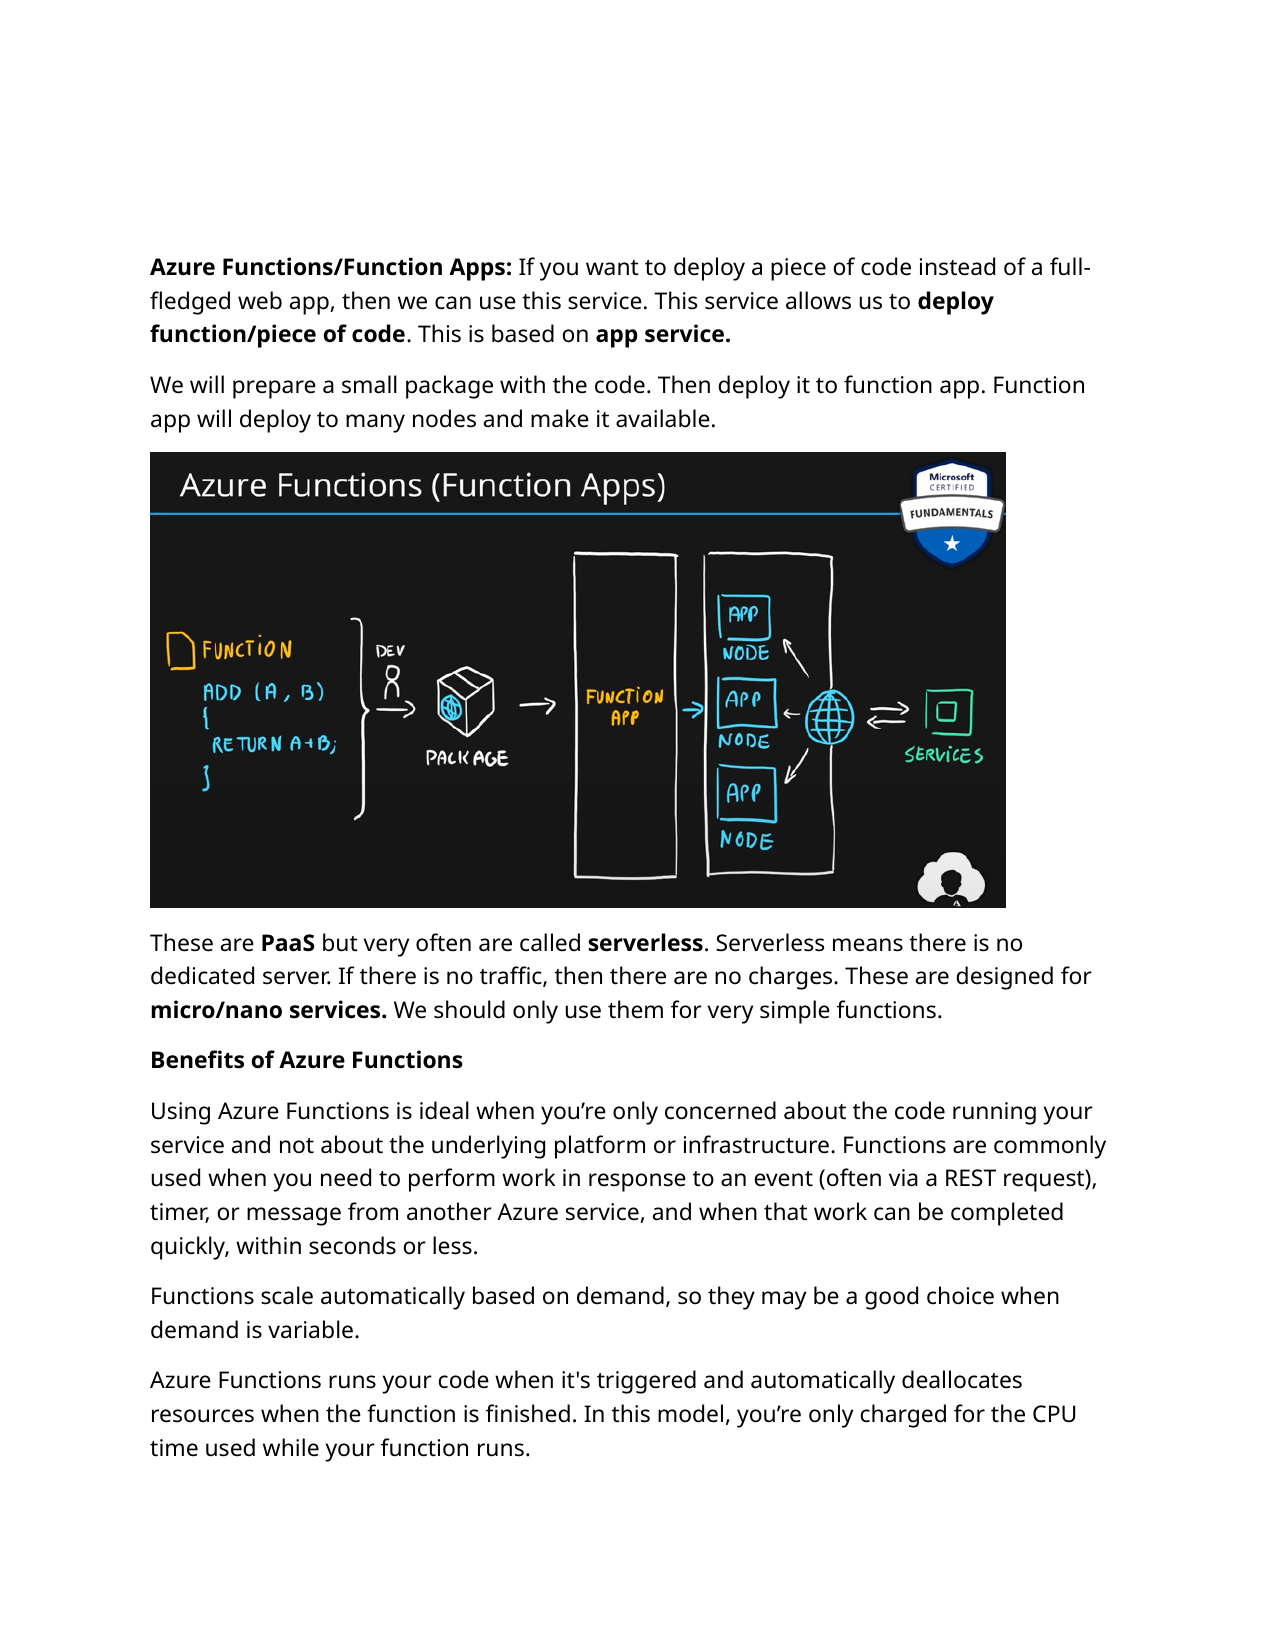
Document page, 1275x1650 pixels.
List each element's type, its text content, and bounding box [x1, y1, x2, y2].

text Functions scale automatically based on demand, so they may be a good choice when demand is variable. [150, 1280, 1125, 1345]
text We will prepare a small package with the code. Then deploy it to function app. Function app will deploy to many nodes and make it available. [150, 369, 1125, 434]
text Using Azure Functions is ideal when you’re only concerned about the code running your service and not about the underlying platform or infrastructure. Functions are commonly used when you need to perform work in response to an event (often via a REST request), timer, or message from another Azure service, and when that work can be completed quickly, within seconds or less. [150, 1095, 1125, 1261]
text These are PaaS but very often are called serverless. Serverless means there is no dedicated server. If there is no traffic, then there are no charges. These are designed for micro/nano services. We should only use them for very simple functions. [150, 927, 1125, 1025]
picture [150, 452, 1006, 908]
text Azure Functions/Function Apps: If you want to deploy a piece of code instead of a full-fledged web app, then we can use this service. This service allows us to deploy function/piece of code. This is based on app service. [150, 251, 1125, 349]
text Benefits of Azure Functions [150, 1044, 1125, 1076]
text Azure Functions runs your code when it's triggered and automatically deallocates resources when the function is finished. In this model, you’re only charged for the CPU time used while your function runs. [150, 1364, 1125, 1463]
